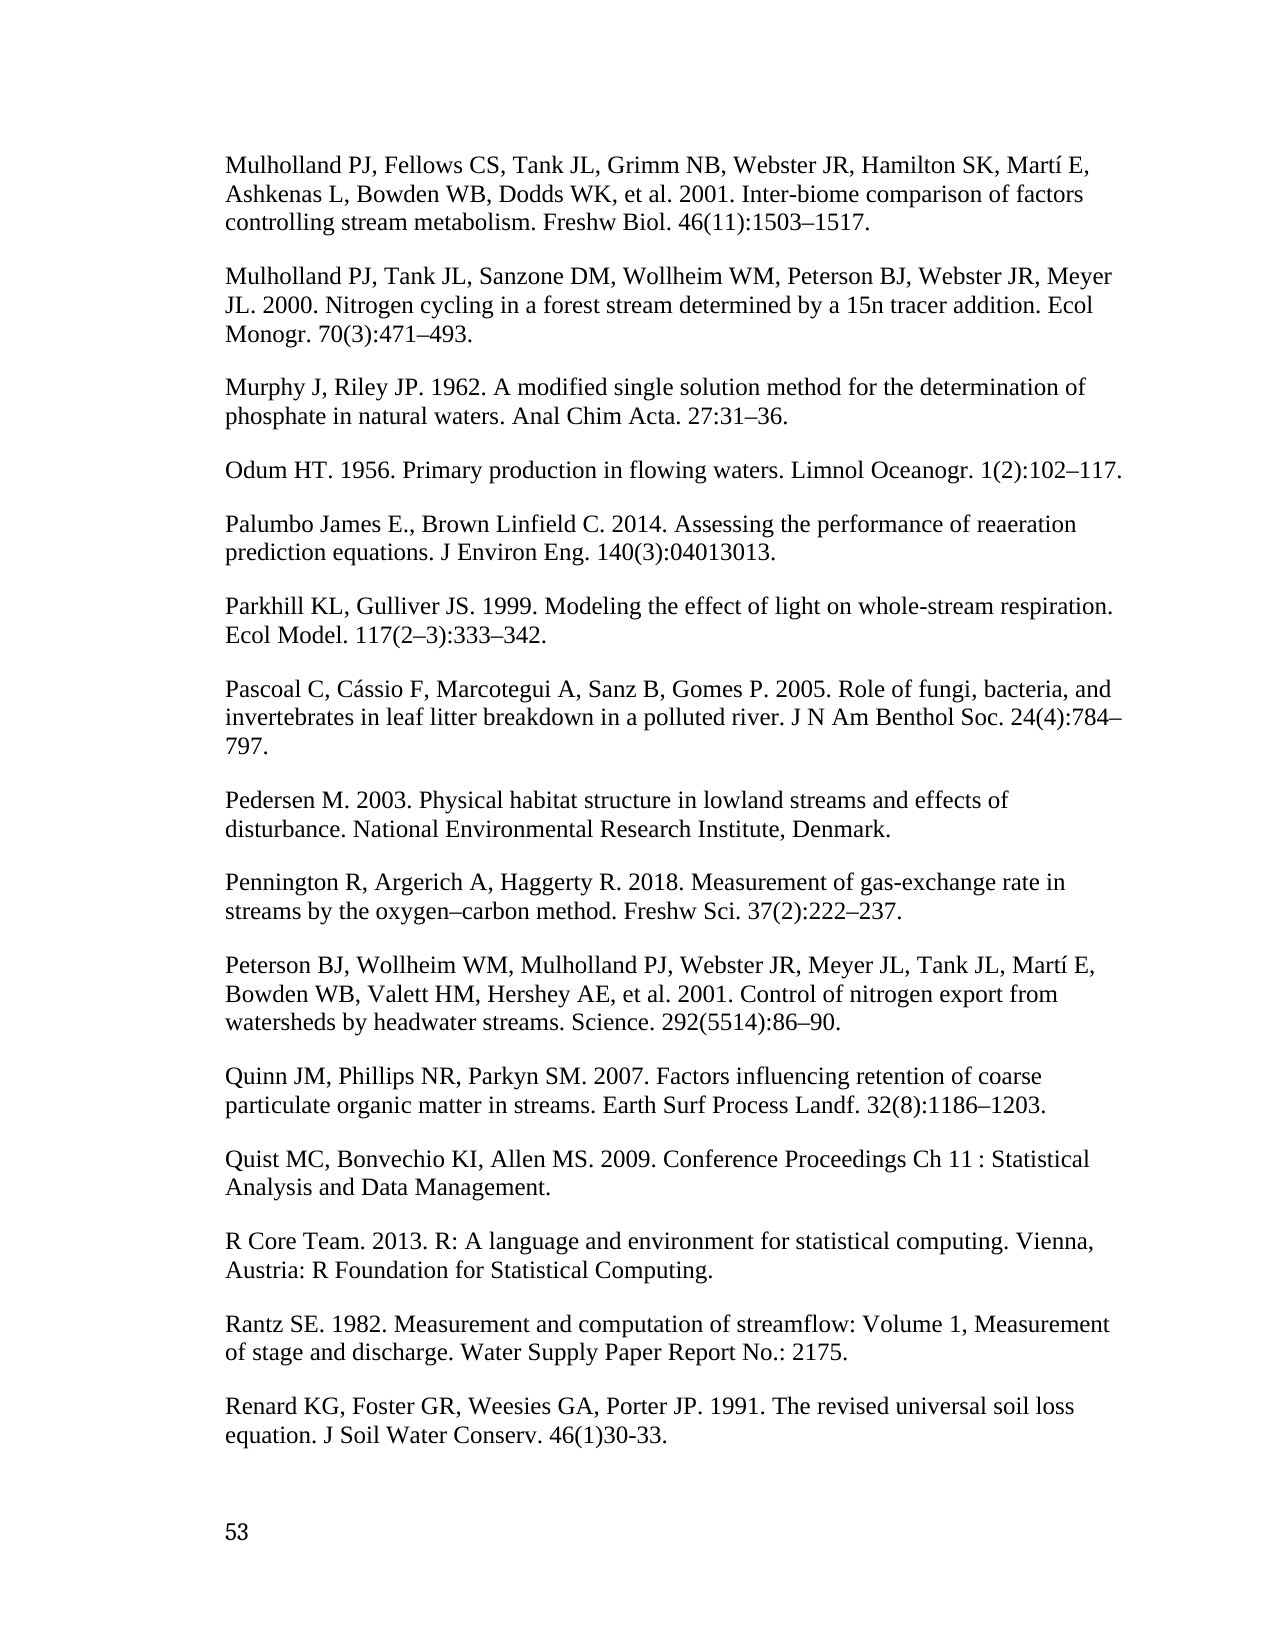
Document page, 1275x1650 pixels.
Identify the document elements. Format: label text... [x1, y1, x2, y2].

text Mulholland PJ, Tank JL, Sanzone DM, Wollheim WM, Peterson BJ, Webster JR, Meyer JL. 2000. Nitrogen cycling in a forest stream determined by a 15n tracer addition. Ecol Monogr. 70(3):471–493. [225, 261, 1125, 347]
text R Core Team. 2013. R: A language and environment for statistical computing. Vienna, Austria: R Foundation for Statistical Computing. [225, 1226, 1125, 1284]
text Pennington R, Argerich A, Haggerty R. 2018. Measurement of gas-exchange rate in streams by the oxygen–carbon method. Freshw Sci. 37(2):222–237. [225, 867, 1125, 925]
text Renard KG, Foster GR, Weesies GA, Porter JP. 1991. The revised universal soil loss equation. J Soil Water Conserv. 46(1)30-33. [225, 1391, 1125, 1449]
text Quist MC, Bonvechio KI, Allen MS. 2009. Conference Proceedings Ch 11 : Statistical Analysis and Data Management. [225, 1144, 1125, 1201]
text Pascoal C, Cássio F, Marcotegui A, Sanz B, Gomes P. 2005. Role of fungi, bacteria, and invertebrates in leaf litter breakdown in a polluted river. J N Am Benthol Soc. 24(4):784–797. [225, 674, 1125, 760]
text Quinn JM, Phillips NR, Parkyn SM. 2007. Factors influencing retention of coarse particulate organic matter in streams. Earth Surf Process Landf. 32(8):1186–1203. [225, 1061, 1125, 1119]
text Pedersen M. 2003. Physical habitat structure in lowland streams and effects of disturbance. National Environmental Research Institute, Denmark. [225, 785, 1125, 842]
text Palumbo James E., Brown Linfield C. 2014. Assessing the performance of reaeration prediction equations. J Environ Eng. 140(3):04013013. [225, 509, 1125, 566]
text Parkhill KL, Gulliver JS. 1999. Modeling the effect of light on whole-stream respiration. Ecol Model. 117(2–3):333–342. [225, 591, 1125, 649]
text Mulholland PJ, Fellows CS, Tank JL, Grimm NB, Webster JR, Hamilton SK, Martí E, Ashkenas L, Bowden WB, Dodds WK, et al. 2001. Inter-biome comparison of factors controlling stream metabolism. Freshw Biol. 46(11):1503–1517. [225, 150, 1125, 236]
text Murphy J, Riley JP. 1962. A modified single solution method for the determination of phosphate in natural waters. Anal Chim Acta. 27:31–36. [225, 372, 1125, 430]
text Peterson BJ, Wollheim WM, Mulholland PJ, Webster JR, Meyer JL, Tank JL, Martí E, Bowden WB, Valett HM, Hershey AE, et al. 2001. Control of nitrogen export from watersheds by headwater streams. Science. 292(5514):86–90. [225, 950, 1125, 1036]
text Rantz SE. 1982. Measurement and computation of streamflow: Volume 1, Measurement of stage and discharge. Water Supply Paper Report No.: 2175. [225, 1309, 1125, 1366]
text Odum HT. 1956. Primary production in flowing waters. Limnol Oceanogr. 1(2):102–117. [225, 455, 1125, 484]
